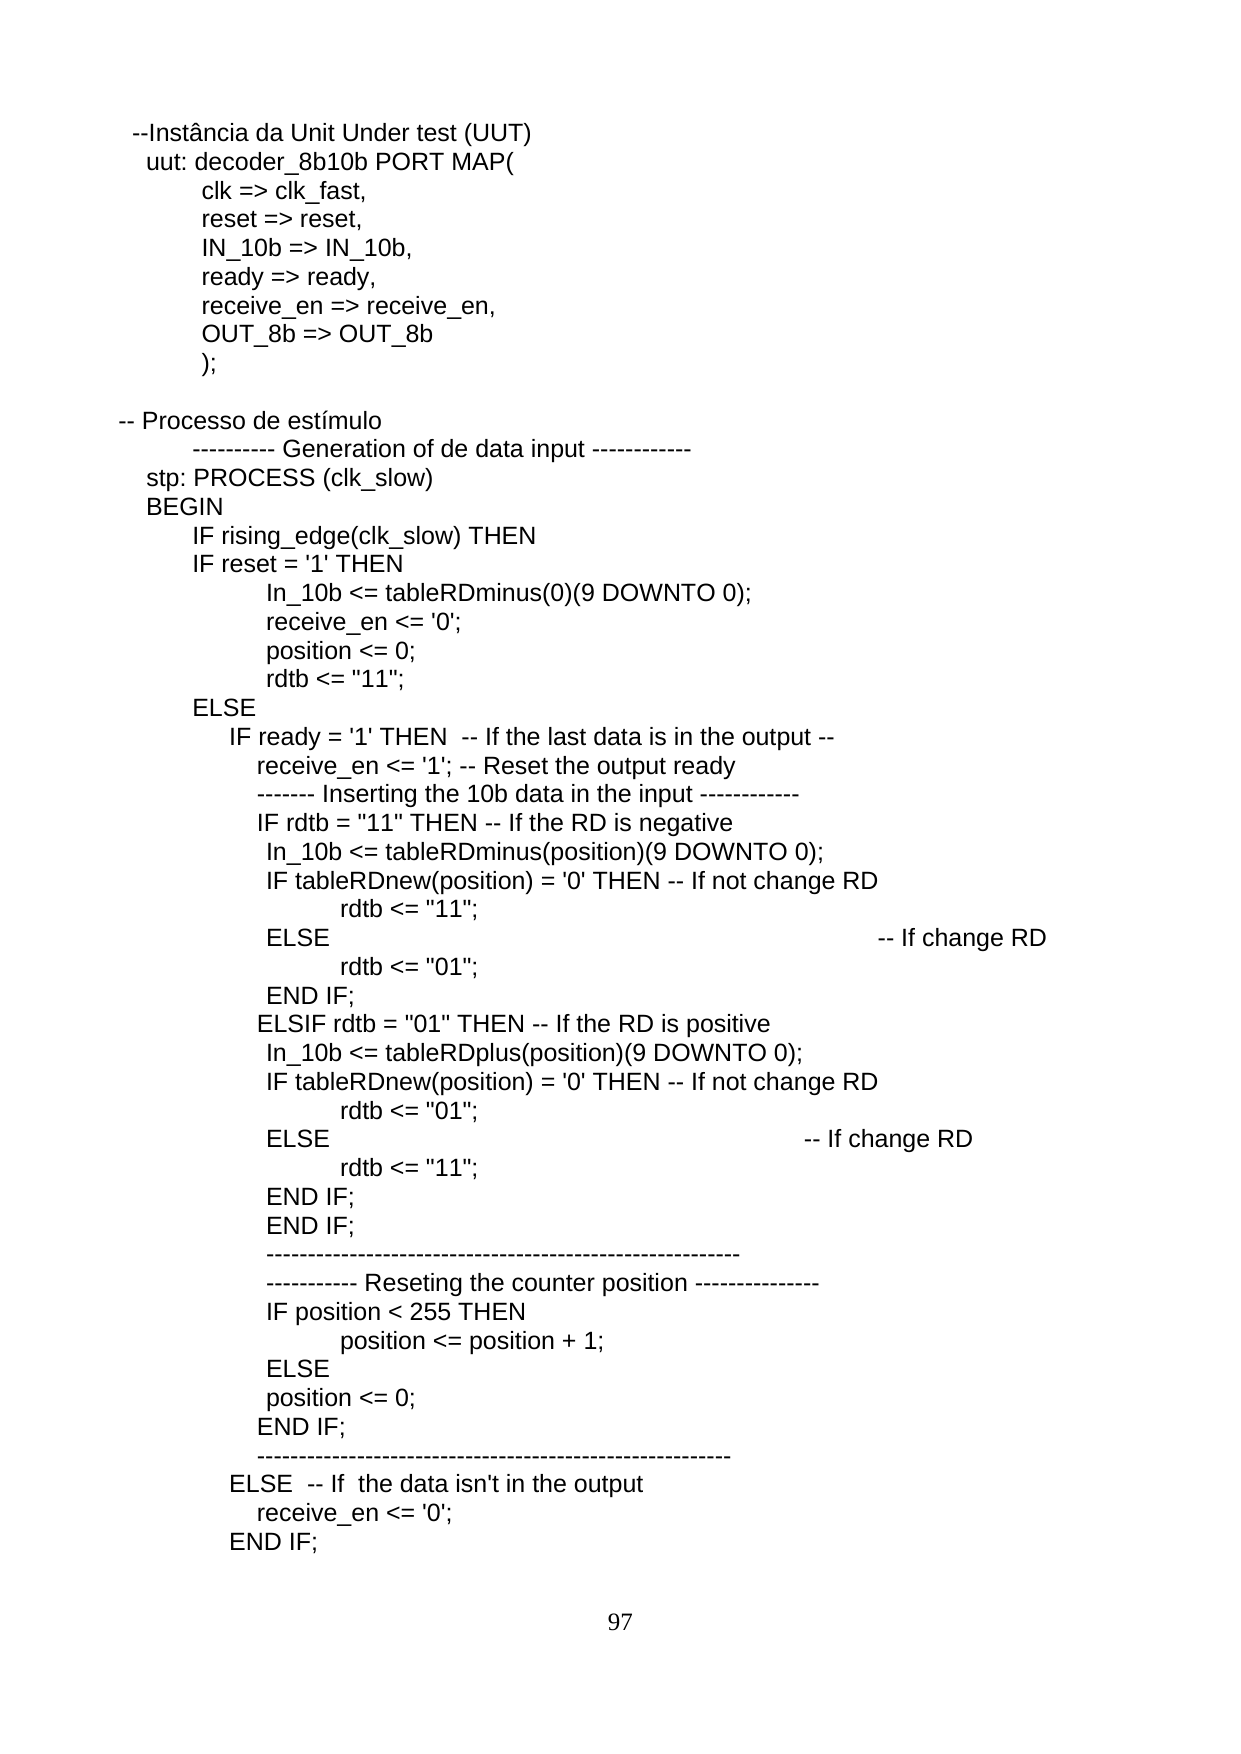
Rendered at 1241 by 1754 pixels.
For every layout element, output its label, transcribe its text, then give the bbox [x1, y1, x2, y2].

text BEGIN [118, 492, 1122, 521]
text receive_en <= '1'; -- Reset the output ready [118, 751, 1122, 779]
text ELSIF rdtb = "01" THEN -- If the RD is positive [118, 1009, 1122, 1038]
text END IF; [118, 1211, 1122, 1239]
text rdtb <= "11"; [118, 1153, 1122, 1182]
text ----------- Reseting the counter position --------------- [118, 1268, 1122, 1297]
text --------------------------------------------------------- [118, 1239, 1122, 1268]
text END IF; [118, 1412, 1122, 1441]
text IF tableRDnew(position) = '0' THEN -- If not change RD [118, 1067, 1122, 1096]
text IF reset = '1' THEN [118, 549, 1122, 578]
text --------------------------------------------------------- [118, 1441, 1122, 1469]
text receive_en <= '0'; [118, 1498, 1122, 1527]
text In_10b <= tableRDminus(position)(9 DOWNTO 0); [118, 837, 1122, 866]
text ------- Inserting the 10b data in the input ------------ [118, 779, 1122, 808]
text ---------- Generation of de data input ------------ [118, 434, 1122, 463]
text ELSE [118, 1354, 1122, 1383]
text position <= 0; [118, 1383, 1122, 1412]
text rdtb <= "01"; [118, 952, 1122, 981]
text IF rdtb = "11" THEN -- If the RD is negative [118, 808, 1122, 837]
text receive_en => receive_en, [118, 291, 1122, 319]
text IF ready = '1' THEN -- If the last data is in the output -- [118, 722, 1122, 751]
text ); [118, 348, 1122, 377]
text uut: decoder_8b10b PORT MAP( [118, 147, 1122, 176]
text IF position < 255 THEN [118, 1297, 1122, 1326]
text IN_10b => IN_10b, [118, 233, 1122, 262]
text clk => clk_fast, [118, 176, 1122, 204]
text In_10b <= tableRDminus(0)(9 DOWNTO 0); [118, 578, 1122, 607]
text rdtb <= "11"; [118, 664, 1122, 693]
text rdtb <= "01"; [118, 1096, 1122, 1124]
text ELSE -- If change RD [118, 923, 1122, 952]
text OUT_8b => OUT_8b [118, 319, 1122, 348]
text rdtb <= "11"; [118, 894, 1122, 923]
text ELSE [118, 693, 1122, 722]
text position <= position + 1; [118, 1326, 1122, 1354]
text ELSE -- If change RD [118, 1124, 1122, 1153]
text ELSE -- If the data isn't in the output [118, 1469, 1122, 1498]
text In_10b <= tableRDplus(position)(9 DOWNTO 0); [118, 1038, 1122, 1067]
text receive_en <= '0'; [118, 607, 1122, 636]
text END IF; [118, 1182, 1122, 1211]
text stp: PROCESS (clk_slow) [118, 463, 1122, 492]
text -- Processo de estímulo [118, 406, 1122, 434]
text --Instância da Unit Under test (UUT) [118, 118, 1122, 147]
text IF rising_edge(clk_slow) THEN [118, 521, 1122, 549]
text ready => ready, [118, 262, 1122, 291]
text END IF; [118, 981, 1122, 1009]
text IF tableRDnew(position) = '0' THEN -- If not change RD [118, 866, 1122, 894]
text position <= 0; [118, 636, 1122, 664]
text END IF; [118, 1527, 1122, 1556]
text reset => reset, [118, 204, 1122, 233]
